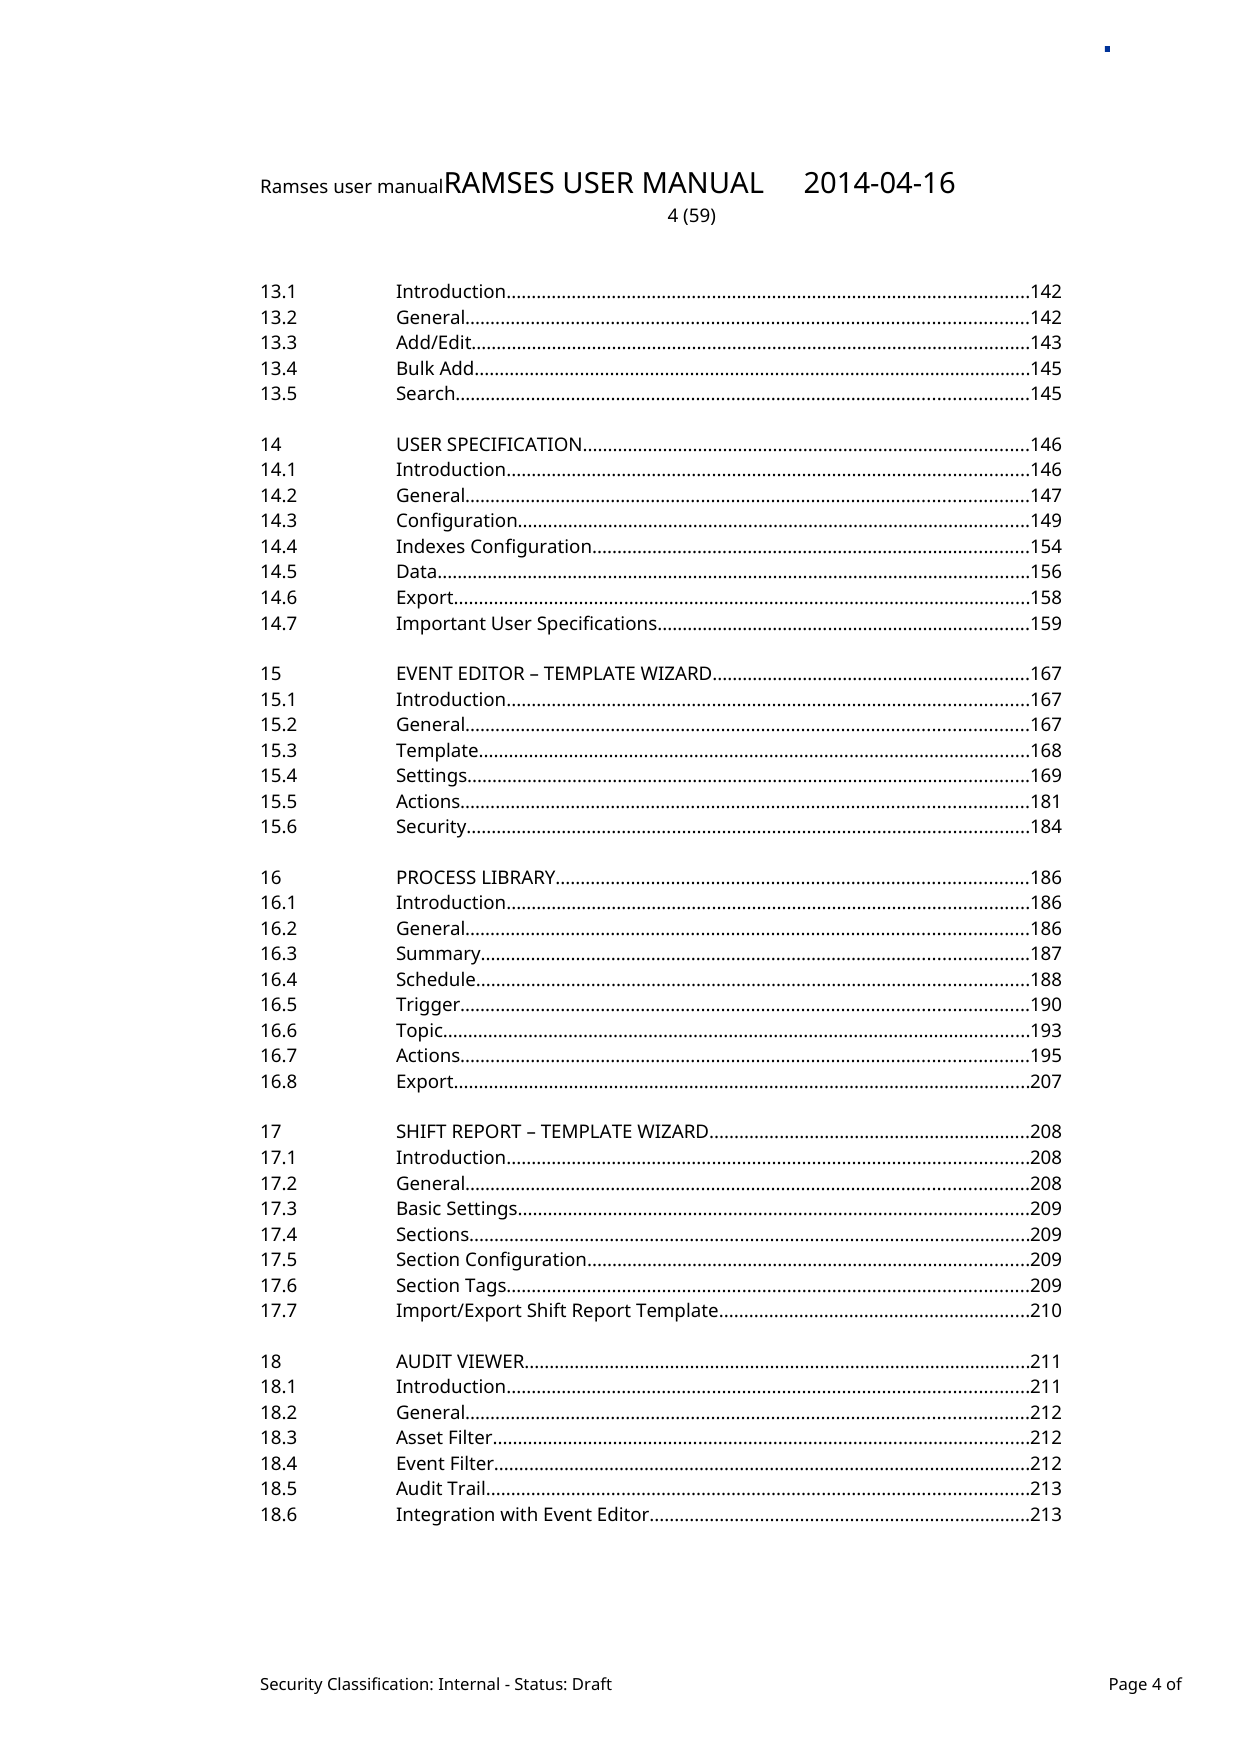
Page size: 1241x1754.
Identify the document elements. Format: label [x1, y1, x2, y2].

picture [1104, 46, 1194, 136]
